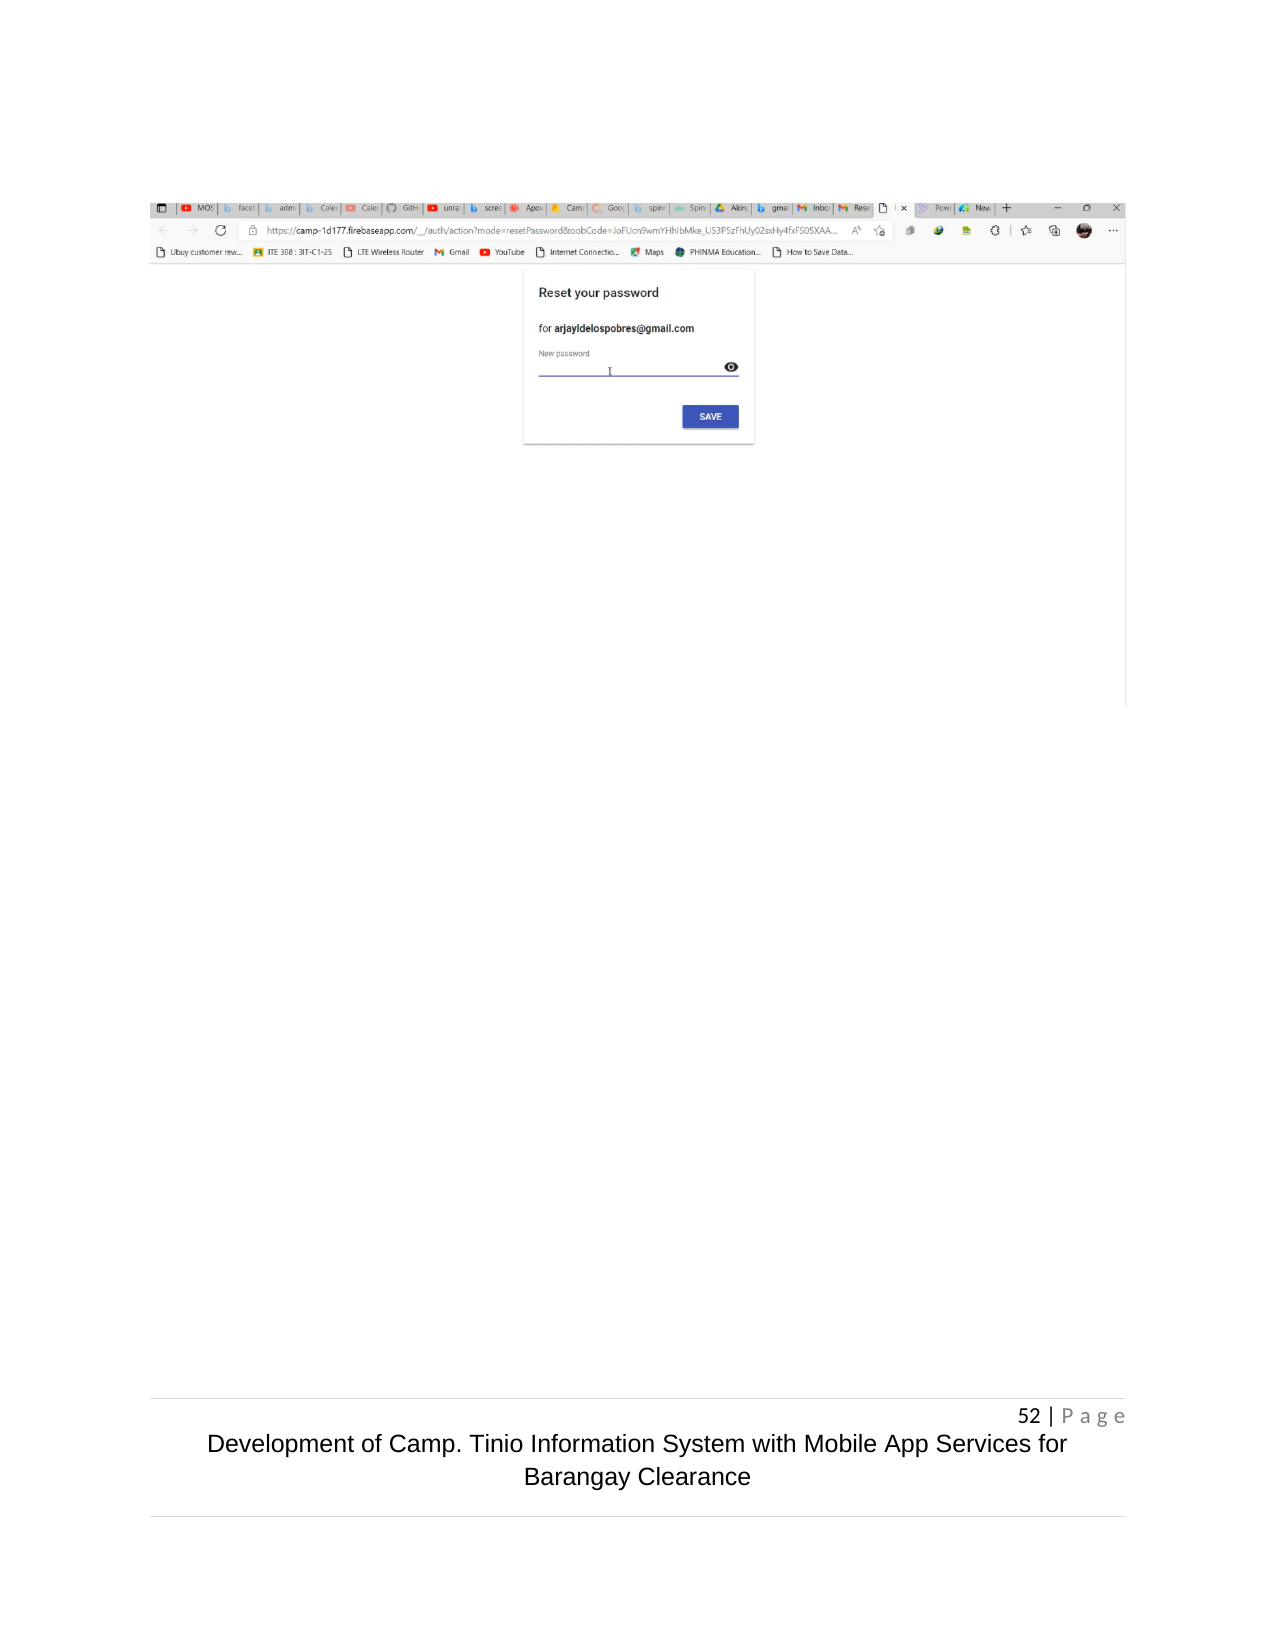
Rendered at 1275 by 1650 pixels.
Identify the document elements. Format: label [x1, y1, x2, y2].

picture [150, 203, 1125, 706]
